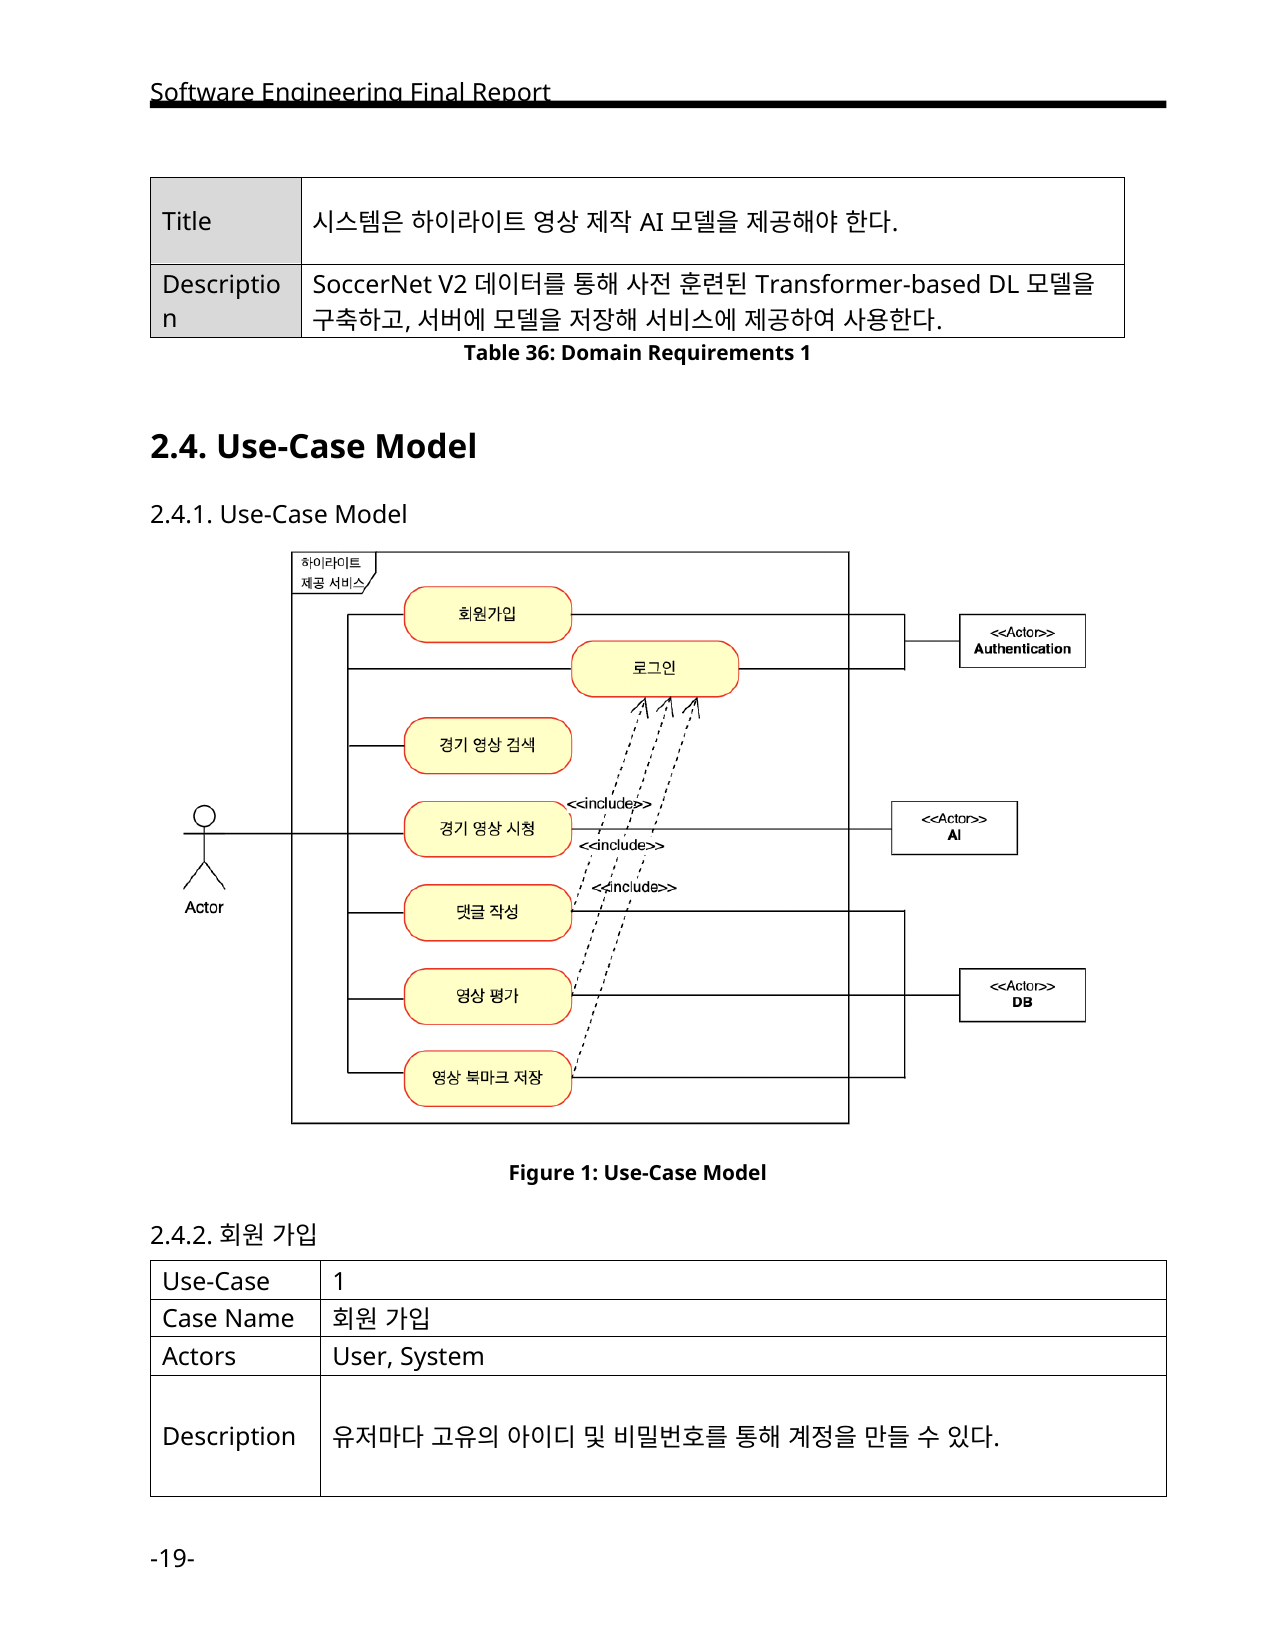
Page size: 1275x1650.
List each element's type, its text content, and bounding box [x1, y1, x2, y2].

text Table 36: Domain Requirements 1 [150, 338, 1125, 366]
table_cell Actors [151, 1337, 320, 1375]
table_cell SoccerNet V2 데이터를 통해 사전 훈련된 Transformer-based DL 모델을 구축하고, 서버에 모델을 저장해 서비스에 제공하여 사용한다. [302, 265, 1124, 337]
table_cell Title [151, 178, 301, 263]
subtitle 2.4.2. 회원 가입 [150, 1216, 1125, 1252]
text Figure 1: Use-Case Model [150, 1159, 1125, 1187]
table_cell 시스템은 하이라이트 영상 제작 AI 모델을 제공해야 한다. [302, 178, 1124, 263]
table_cell Description [151, 1376, 320, 1496]
table_cell 회원 가입 [321, 1300, 1166, 1336]
table_header Use-Case [151, 1261, 320, 1299]
subtitle 2.4.1. Use-Case Model [150, 430, 1125, 531]
table_cell User, System [321, 1337, 1166, 1375]
table_cell 유저마다 고유의 아이디 및 비밀번호를 통해 계정을 만들 수 있다. [321, 1376, 1166, 1496]
table_header 1 [321, 1261, 1166, 1299]
table_cell Case Name [151, 1300, 320, 1336]
table_cell Description [151, 265, 301, 337]
picture [150, 539, 1165, 1159]
subtitle 2.4. Use-Case Model [150, 422, 477, 468]
